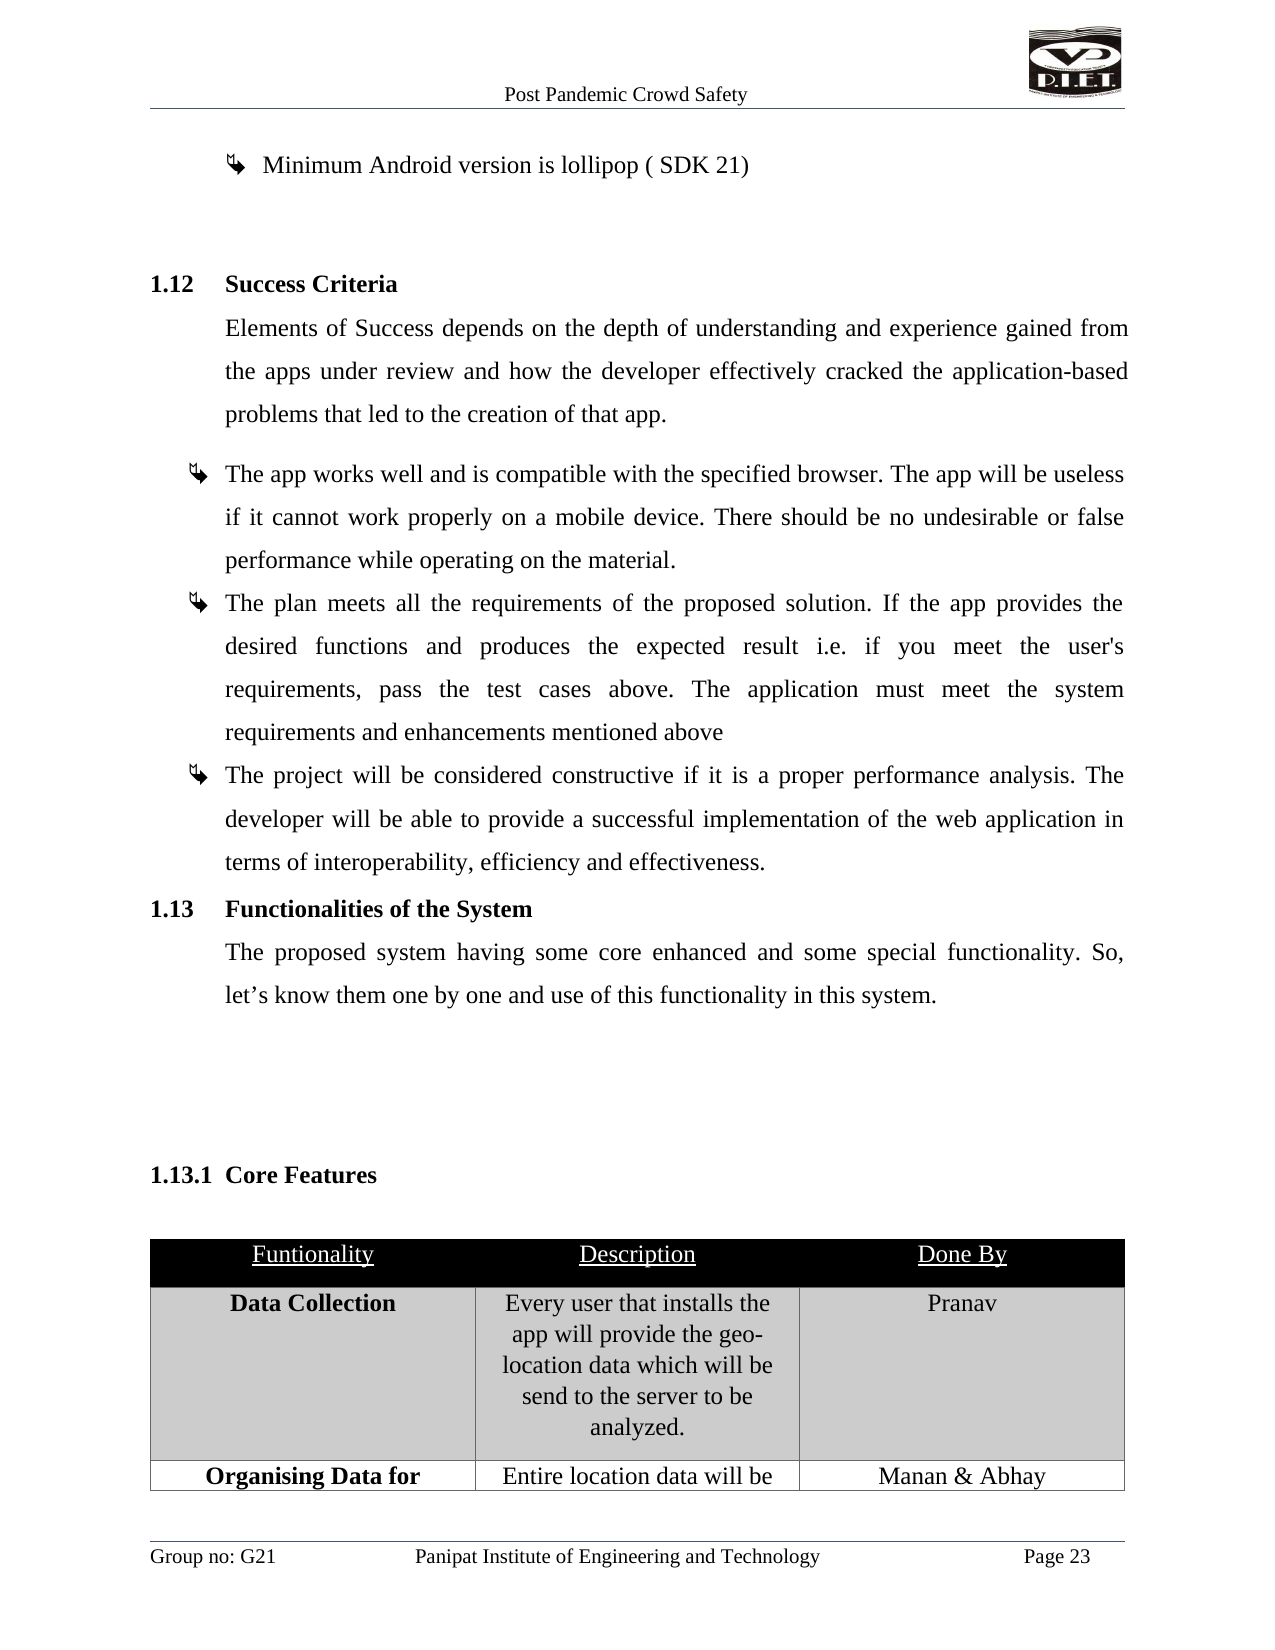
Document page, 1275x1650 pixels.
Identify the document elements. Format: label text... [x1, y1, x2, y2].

text Elements of Success depends on the depth of understanding and experience gained from the apps under review and how the developer effectively cracked the application-based problems that led to the creation of that app. [225, 313, 1130, 428]
subtitle Core Features [150, 1160, 1125, 1188]
table_header Funtionality [151, 1240, 475, 1287]
table_cell Manan & Abhay [800, 1461, 1124, 1490]
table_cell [151, 1461, 475, 1490]
text The proposed system having some core enhanced and some special functionality. So, let’s know them one by one and use of this functionality in this system. [225, 937, 1125, 1009]
list The project will be considered constructive if it is a proper performance analysis. The developer will be able to provide a successful implementation of the web application in terms of interoperability, efficiency and effectiveness. [187, 761, 1125, 876]
table_cell Every user that installs the app will provide the geo-location data which will be send to the server to be analyzed. [476, 1288, 799, 1460]
table_cell Pranav [800, 1288, 1124, 1460]
table_header Description [476, 1240, 799, 1287]
table_header Done By [800, 1240, 1124, 1287]
picture [1029, 23, 1122, 101]
list The plan meets all the requirements of the proposed solution. If the app provides the desired functions and produces the expected result i.e. if you meet the user's requirements, pass the test cases above. The application must meet the system requirements and enhancements mentioned above [187, 588, 1125, 746]
list Minimum Android version is lollipop ( SDK 21) [225, 150, 1125, 179]
table_cell Data Collection [151, 1288, 475, 1460]
subtitle Success Criteria [150, 269, 1125, 298]
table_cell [476, 1461, 799, 1490]
list The app works well and is compatible with the specified browser. The app will be useless if it cannot work properly on a mobile device. There should be no undesirable or false performance while operating on the material. [187, 459, 1125, 574]
subtitle Functionalities of the System [150, 894, 1125, 923]
